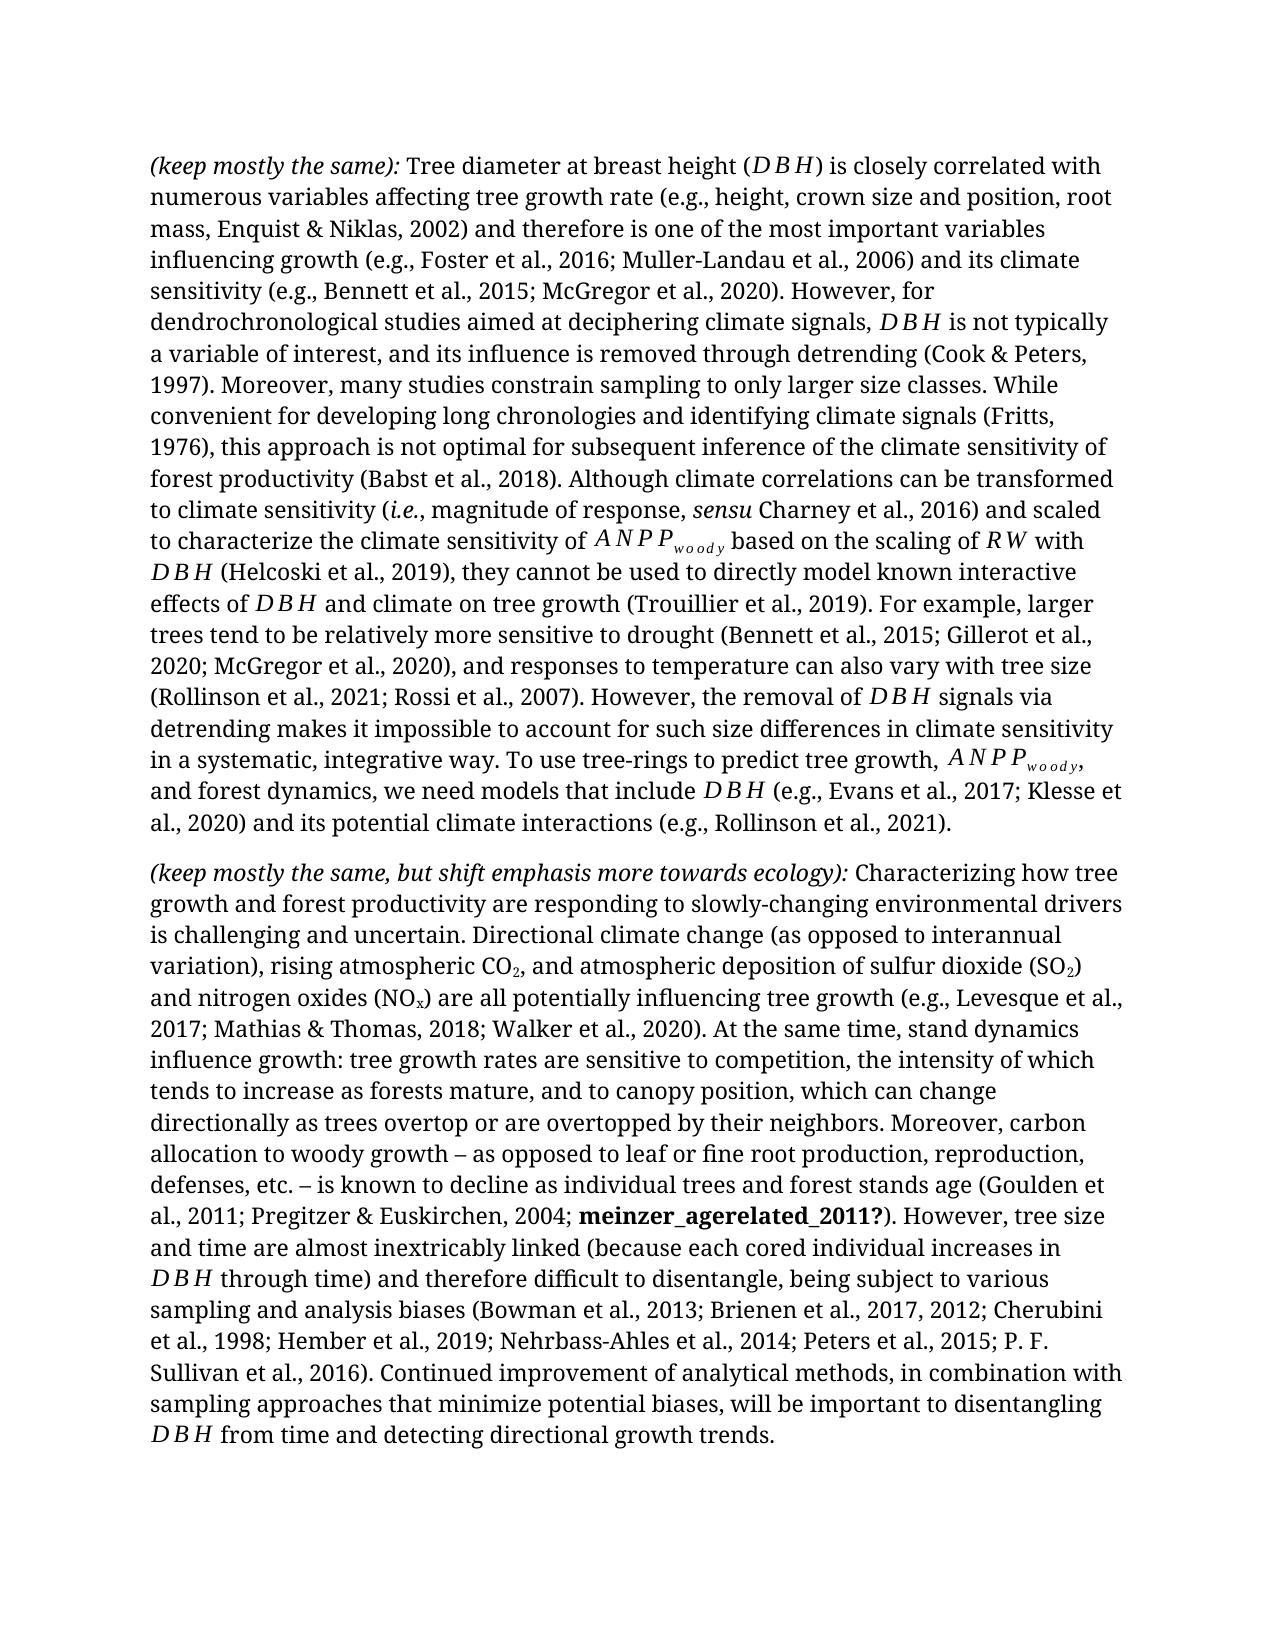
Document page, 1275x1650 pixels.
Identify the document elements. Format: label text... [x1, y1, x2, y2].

text (keep mostly the same, but shift emphasis more towards ecology): Characterizing how tree growth and forest productivity are responding to slowly-changing environmental drivers is challenging and uncertain. Directional climate change (as opposed to interannual variation), rising atmospheric CO2, and atmospheric deposition of sulfur dioxide (SO2) and nitrogen oxides (NOx) are all potentially influencing tree growth (e.g., Levesque et al., 2017; Mathias & Thomas, 2018; Walker et al., 2020). At the same time, stand dynamics influence growth: tree growth rates are sensitive to competition, the intensity of which tends to increase as forests mature, and to canopy position, which can change directionally as trees overtop or are overtopped by their neighbors. Moreover, carbon allocation to woody growth – as opposed to leaf or fine root production, reproduction, defenses, etc. – is known to decline as individual trees and forest stands age (Goulden et al., 2011; Pregitzer & Euskirchen, 2004; meinzer_agerelated_2011?). However, tree size and time are almost inextricably linked (because each cored individual increases in through time) and therefore difficult to disentangle, being subject to various sampling and analysis biases (Bowman et al., 2013; Brienen et al., 2017, 2012; Cherubini et al., 1998; Hember et al., 2019; Nehrbass-Ahles et al., 2014; Peters et al., 2015; P. F. Sullivan et al., 2016). Continued improvement of analytical methods, in combination with sampling approaches that minimize potential biases, will be important to disentangling from time and detecting directional growth trends. [150, 856, 1125, 1450]
text (keep mostly the same): Tree diameter at breast height () is closely correlated with numerous variables affecting tree growth rate (e.g., height, crown size and position, root mass, Enquist & Niklas, 2002) and therefore is one of the most important variables influencing growth (e.g., Foster et al., 2016; Muller-Landau et al., 2006) and its climate sensitivity (e.g., Bennett et al., 2015; McGregor et al., 2020). However, for dendrochronological studies aimed at deciphering climate signals, is not typically a variable of interest, and its influence is removed through detrending (Cook & Peters, 1997). Moreover, many studies constrain sampling to only larger size classes. While convenient for developing long chronologies and identifying climate signals (Fritts, 1976), this approach is not optimal for subsequent inference of the climate sensitivity of forest productivity (Babst et al., 2018). Although climate correlations can be transformed to climate sensitivity (i.e., magnitude of response, sensu Charney et al., 2016) and scaled to characterize the climate sensitivity of based on the scaling of with (Helcoski et al., 2019), they cannot be used to directly model known interactive effects of and climate on tree growth (Trouillier et al., 2019). For example, larger trees tend to be relatively more sensitive to drought (Bennett et al., 2015; Gillerot et al., 2020; McGregor et al., 2020), and responses to temperature can also vary with tree size (Rollinson et al., 2021; Rossi et al., 2007). However, the removal of signals via detrending makes it impossible to account for such size differences in climate sensitivity in a systematic, integrative way. To use tree-rings to predict tree growth, , and forest dynamics, we need models that include (e.g., Evans et al., 2017; Klesse et al., 2020) and its potential climate interactions (e.g., Rollinson et al., 2021). [150, 150, 1125, 838]
